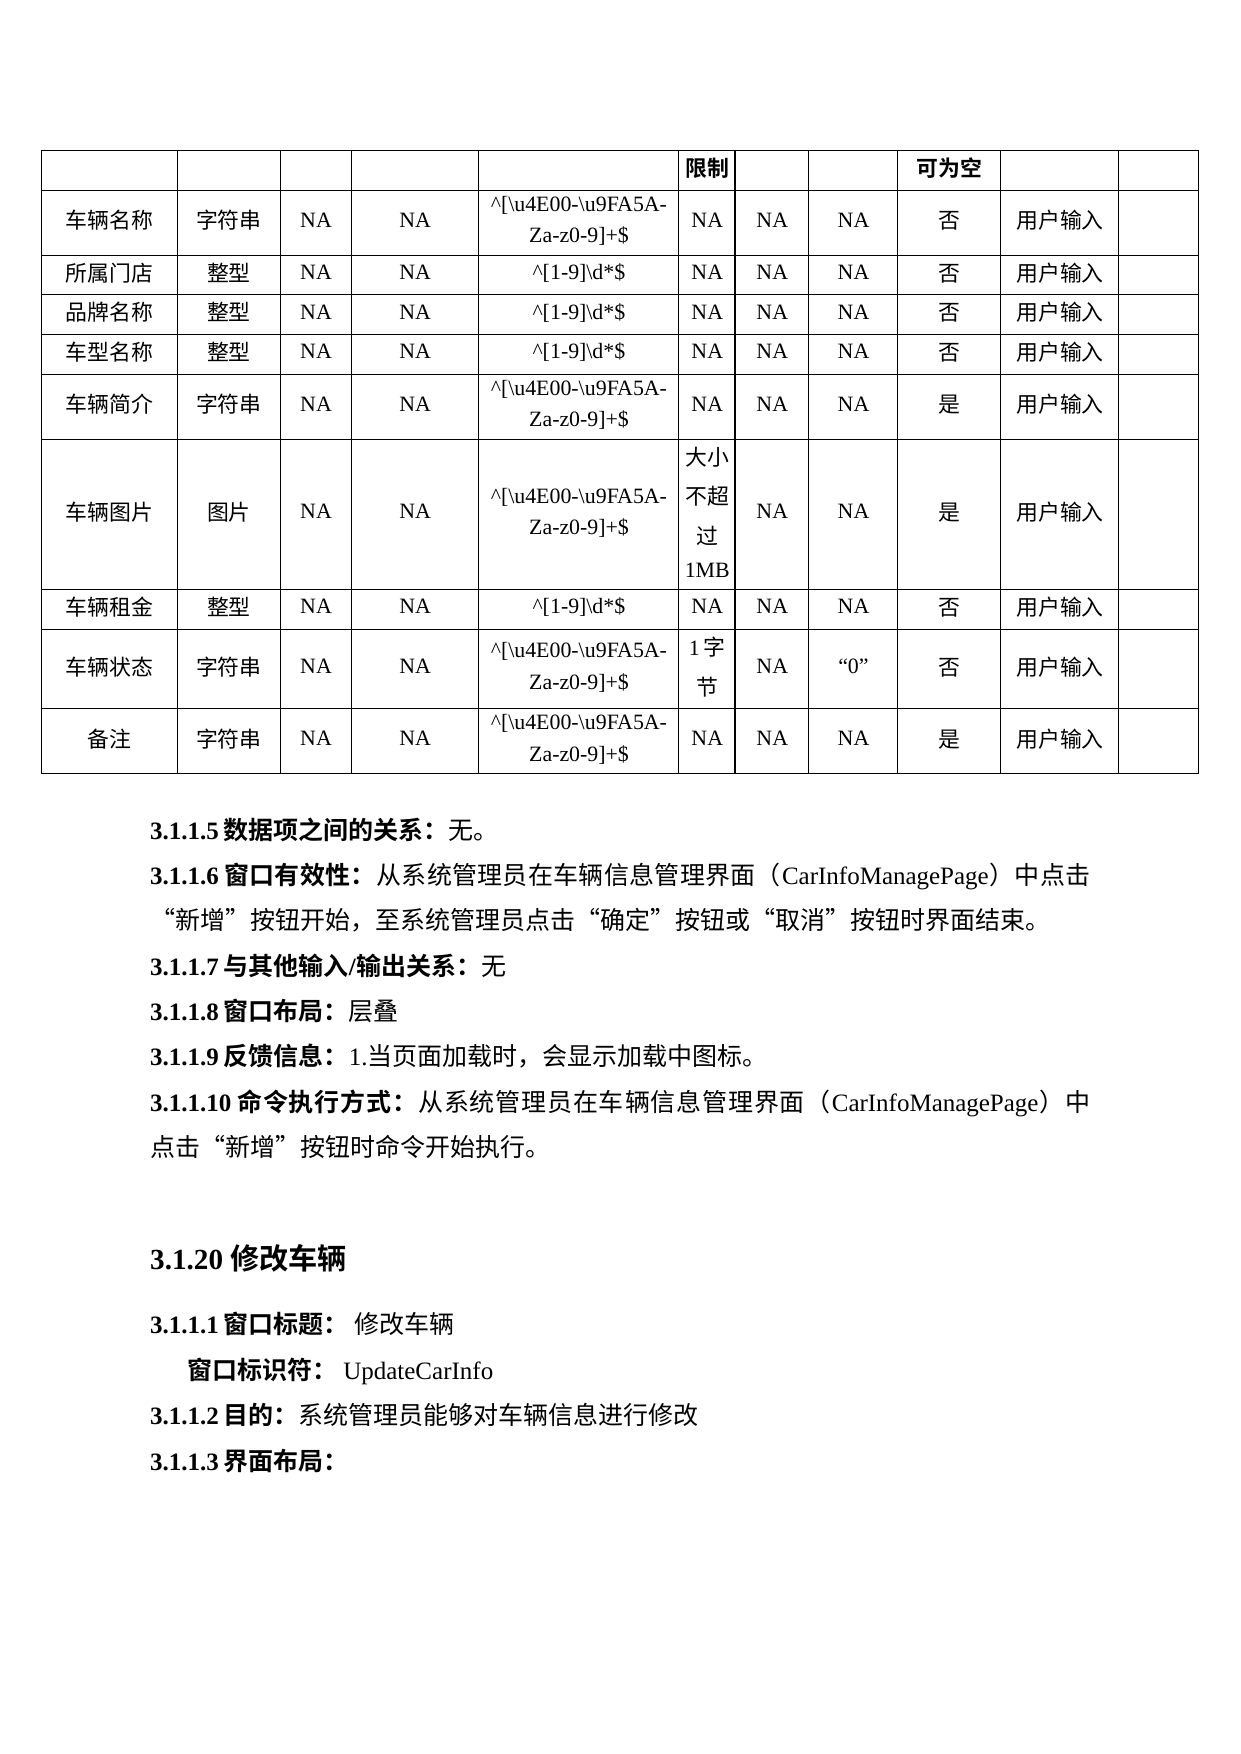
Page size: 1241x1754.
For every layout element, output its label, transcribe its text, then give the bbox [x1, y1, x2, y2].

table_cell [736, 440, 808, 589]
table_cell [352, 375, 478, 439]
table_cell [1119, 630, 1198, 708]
text 3.1.1.10命令执行方式：从系统管理员在车辆信息管理界面（CarInfoManagePage）中点击“新增”按钮时命令开始执行。 [150, 1082, 1090, 1163]
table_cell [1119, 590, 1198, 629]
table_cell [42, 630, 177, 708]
text 3.1.1.7与其他输入/输出关系：无 [150, 946, 1090, 982]
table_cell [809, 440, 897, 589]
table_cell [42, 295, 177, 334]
text 窗口标识符： UpdateCarInfo [150, 1350, 1090, 1387]
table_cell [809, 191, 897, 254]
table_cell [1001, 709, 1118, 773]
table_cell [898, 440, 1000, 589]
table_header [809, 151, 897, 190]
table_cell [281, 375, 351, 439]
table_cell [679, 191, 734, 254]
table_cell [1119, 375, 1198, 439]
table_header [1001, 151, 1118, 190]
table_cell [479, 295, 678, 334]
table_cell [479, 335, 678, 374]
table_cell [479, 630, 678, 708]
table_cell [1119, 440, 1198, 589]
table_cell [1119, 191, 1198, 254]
text 3.1.1.3界面布局： [150, 1441, 1090, 1477]
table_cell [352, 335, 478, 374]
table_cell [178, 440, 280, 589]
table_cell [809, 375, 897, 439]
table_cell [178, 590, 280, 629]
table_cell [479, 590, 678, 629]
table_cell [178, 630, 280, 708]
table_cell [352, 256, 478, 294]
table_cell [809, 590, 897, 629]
text 3.1.1.1窗口标题： 修改车辆 [150, 1305, 1090, 1341]
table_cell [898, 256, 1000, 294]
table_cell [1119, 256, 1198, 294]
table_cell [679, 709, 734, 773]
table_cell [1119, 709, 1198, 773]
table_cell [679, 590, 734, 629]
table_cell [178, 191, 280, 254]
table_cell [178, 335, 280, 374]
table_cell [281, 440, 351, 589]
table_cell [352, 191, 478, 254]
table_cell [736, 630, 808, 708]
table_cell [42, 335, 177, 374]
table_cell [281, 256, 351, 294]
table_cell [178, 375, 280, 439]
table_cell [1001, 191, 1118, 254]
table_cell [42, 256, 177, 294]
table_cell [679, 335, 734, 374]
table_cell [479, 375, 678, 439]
text 3.1.1.9反馈信息：1.当页面加载时，会显示加载中图标。 [150, 1037, 1090, 1073]
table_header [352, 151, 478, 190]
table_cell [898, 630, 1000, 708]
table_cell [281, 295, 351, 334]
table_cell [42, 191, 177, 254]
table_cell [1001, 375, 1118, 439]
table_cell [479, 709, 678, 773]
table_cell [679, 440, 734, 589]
text 3.1.1.5数据项之间的关系：无。 [150, 810, 1090, 846]
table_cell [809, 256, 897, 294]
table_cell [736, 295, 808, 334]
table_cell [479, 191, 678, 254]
text 3.1.1.2目的：系统管理员能够对车辆信息进行修改 [150, 1396, 1090, 1432]
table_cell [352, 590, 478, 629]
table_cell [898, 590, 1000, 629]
subtitle 修改车辆 [150, 1236, 1090, 1278]
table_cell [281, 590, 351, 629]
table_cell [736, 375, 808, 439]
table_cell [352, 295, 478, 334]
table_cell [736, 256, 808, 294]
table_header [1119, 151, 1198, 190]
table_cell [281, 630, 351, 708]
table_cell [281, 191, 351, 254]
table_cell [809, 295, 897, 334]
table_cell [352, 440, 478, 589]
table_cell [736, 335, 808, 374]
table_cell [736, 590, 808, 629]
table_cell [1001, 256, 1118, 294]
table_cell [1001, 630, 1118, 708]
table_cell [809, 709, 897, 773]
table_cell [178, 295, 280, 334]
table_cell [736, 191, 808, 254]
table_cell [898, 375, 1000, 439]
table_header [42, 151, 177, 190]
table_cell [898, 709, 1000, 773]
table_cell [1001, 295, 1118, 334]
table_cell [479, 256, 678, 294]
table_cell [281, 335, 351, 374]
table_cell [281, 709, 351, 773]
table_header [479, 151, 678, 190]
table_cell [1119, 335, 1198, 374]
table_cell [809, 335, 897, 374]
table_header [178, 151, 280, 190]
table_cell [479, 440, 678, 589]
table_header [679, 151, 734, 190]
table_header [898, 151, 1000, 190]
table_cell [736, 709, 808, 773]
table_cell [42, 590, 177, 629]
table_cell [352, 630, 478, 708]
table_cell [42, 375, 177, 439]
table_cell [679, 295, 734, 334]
text 3.1.1.6窗口有效性：从系统管理员在车辆信息管理界面（CarInfoManagePage）中点击“新增”按钮开始，至系统管理员点击“确定”按钮或“取消”按钮时界面结束。 [150, 855, 1090, 937]
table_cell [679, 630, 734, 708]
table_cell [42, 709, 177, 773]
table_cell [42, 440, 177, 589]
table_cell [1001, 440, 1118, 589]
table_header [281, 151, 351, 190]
text 3.1.1.8窗口布局：层叠 [150, 991, 1090, 1028]
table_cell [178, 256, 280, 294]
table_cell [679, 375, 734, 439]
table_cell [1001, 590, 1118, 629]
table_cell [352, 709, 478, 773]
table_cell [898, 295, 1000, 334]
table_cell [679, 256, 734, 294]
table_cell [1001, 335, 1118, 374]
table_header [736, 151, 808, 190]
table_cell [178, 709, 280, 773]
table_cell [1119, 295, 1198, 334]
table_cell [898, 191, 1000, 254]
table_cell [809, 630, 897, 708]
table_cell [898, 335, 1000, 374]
